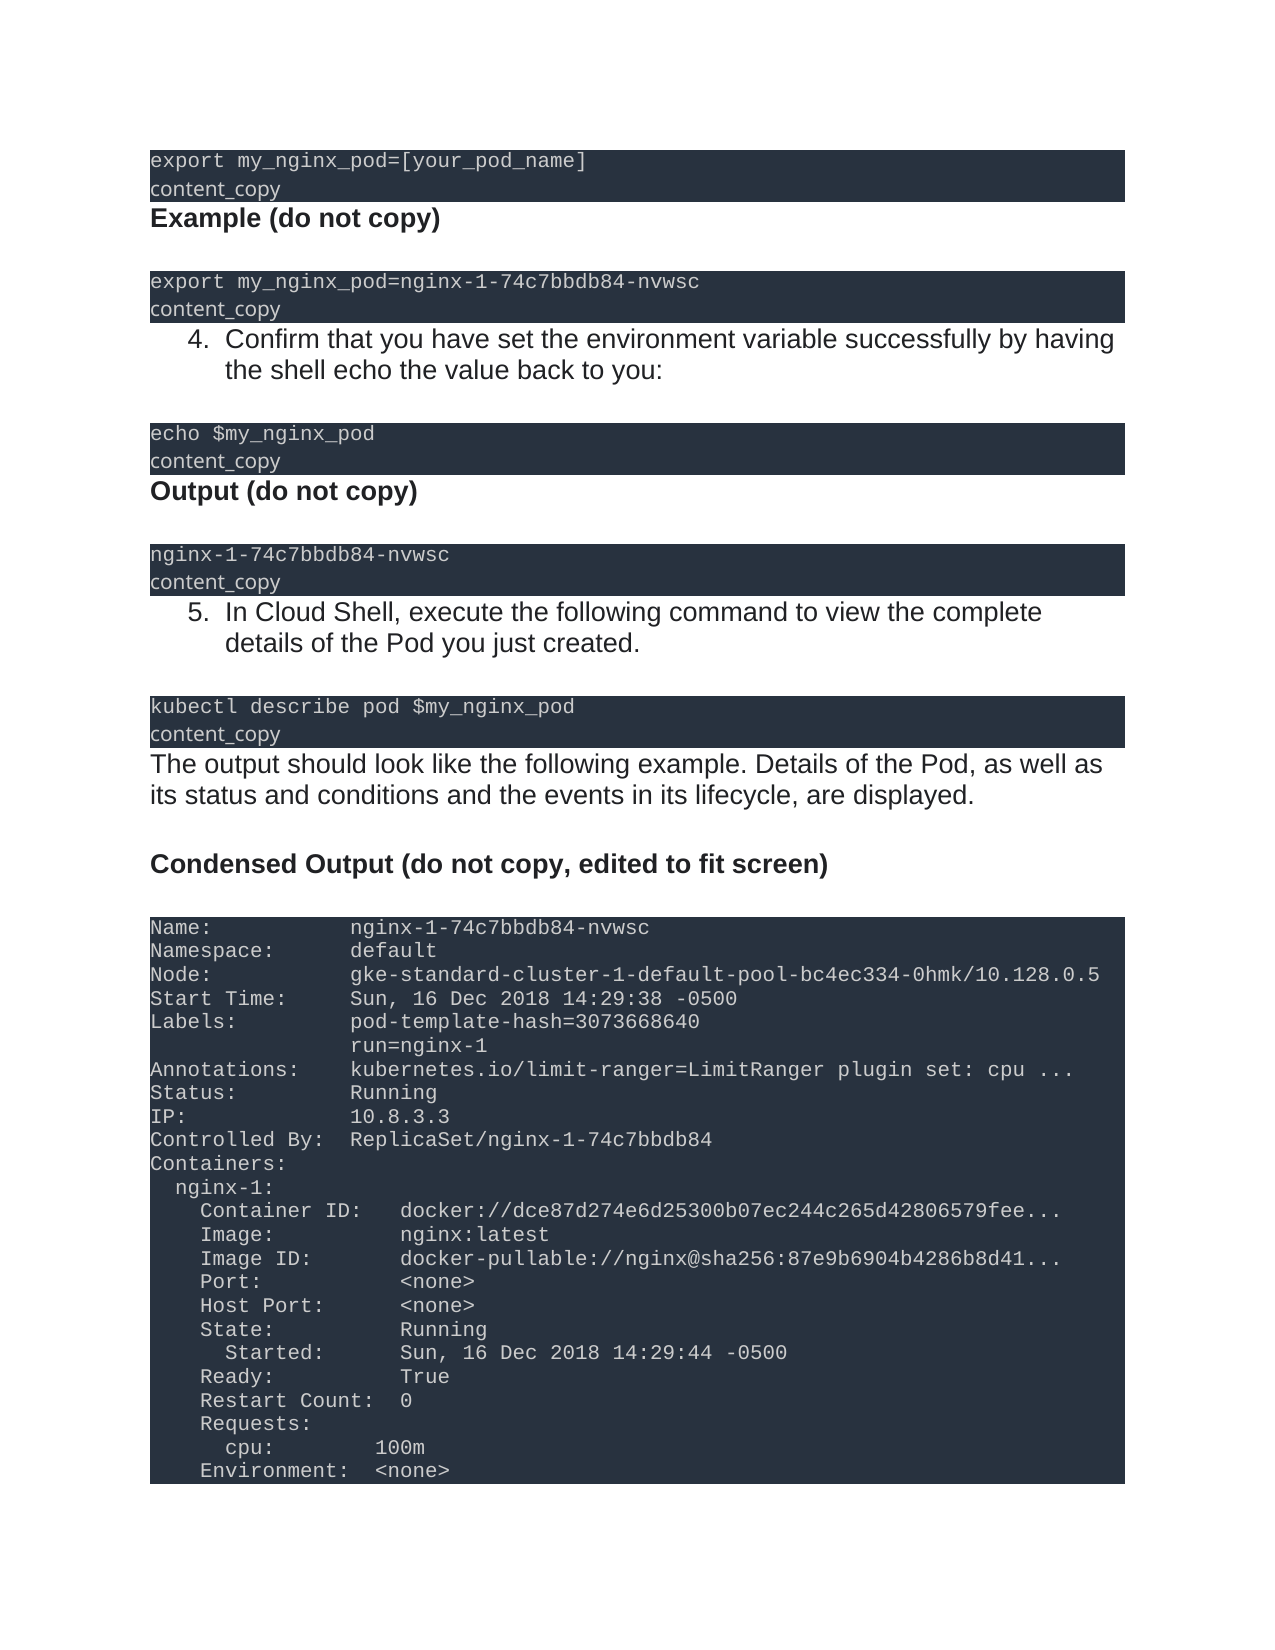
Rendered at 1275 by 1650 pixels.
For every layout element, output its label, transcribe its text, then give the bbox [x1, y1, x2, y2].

text Environment: <none> [150, 1461, 1125, 1484]
text Started: Sun, 16 Dec 2018 14:29:44 -0500 [150, 1342, 1125, 1366]
text content_copy [150, 719, 1125, 748]
text nginx-1-74c7bbdb84-nvwsc [150, 544, 1125, 567]
text Condensed Output (do not copy, edited to fit screen) [150, 848, 1125, 879]
text Status: Running [150, 1082, 1125, 1106]
text Container ID: docker://dce87d274e6d25300b07ec244c265d42806579fee... [150, 1200, 1125, 1224]
text Requests: [150, 1413, 1125, 1437]
list In Cloud Shell, execute the following command to view the complete details of the Pod you just created. [187, 596, 1125, 658]
text IP: 10.8.3.3 [150, 1106, 1125, 1129]
text Host Port: <none> [150, 1295, 1125, 1319]
text Start Time: Sun, 16 Dec 2018 14:29:38 -0500 [150, 988, 1125, 1011]
text Restart Count: 0 [150, 1389, 1125, 1413]
text export my_nginx_pod=nginx-1-74c7bbdb84-nvwsc [150, 271, 1125, 294]
text Controlled By: ReplicaSet/nginx-1-74c7bbdb84 [150, 1129, 1125, 1153]
text Example (do not copy) [150, 202, 1125, 233]
text cpu: 100m [150, 1437, 1125, 1461]
text content_copy [150, 294, 1125, 323]
text Labels: pod-template-hash=3073668640 [150, 1011, 1125, 1035]
list Confirm that you have set the environment variable successfully by having the shell echo the value back to you: [187, 323, 1125, 385]
text State: Running [150, 1319, 1125, 1342]
text Annotations: kubernetes.io/limit-ranger=LimitRanger plugin set: cpu ... [150, 1058, 1125, 1082]
text run=nginx-1 [150, 1035, 1125, 1058]
text nginx-1: [150, 1177, 1125, 1200]
text The output should look like the following example. Details of the Pod, as well as its status and conditions and the events in its lifecycle, are displayed. [150, 748, 1125, 810]
text Containers: [150, 1153, 1125, 1177]
text echo $my_nginx_pod [150, 423, 1125, 447]
text kubectl describe pod $my_nginx_pod [150, 696, 1125, 719]
text Namespace: default [150, 940, 1125, 964]
text content_copy [150, 447, 1125, 475]
text Port: <none> [150, 1271, 1125, 1295]
text export my_nginx_pod=[your_pod_name] [150, 150, 1125, 174]
text content_copy [150, 567, 1125, 596]
text Image ID: docker-pullable://nginx@sha256:87e9b6904b4286b8d41... [150, 1248, 1125, 1271]
text Ready: True [150, 1366, 1125, 1389]
text content_copy [150, 174, 1125, 202]
text Image: nginx:latest [150, 1224, 1125, 1248]
text Output (do not copy) [150, 475, 1125, 506]
text Name: nginx-1-74c7bbdb84-nvwsc [150, 917, 1125, 940]
text Node: gke-standard-cluster-1-default-pool-bc4ec334-0hmk/10.128.0.5 [150, 964, 1125, 988]
